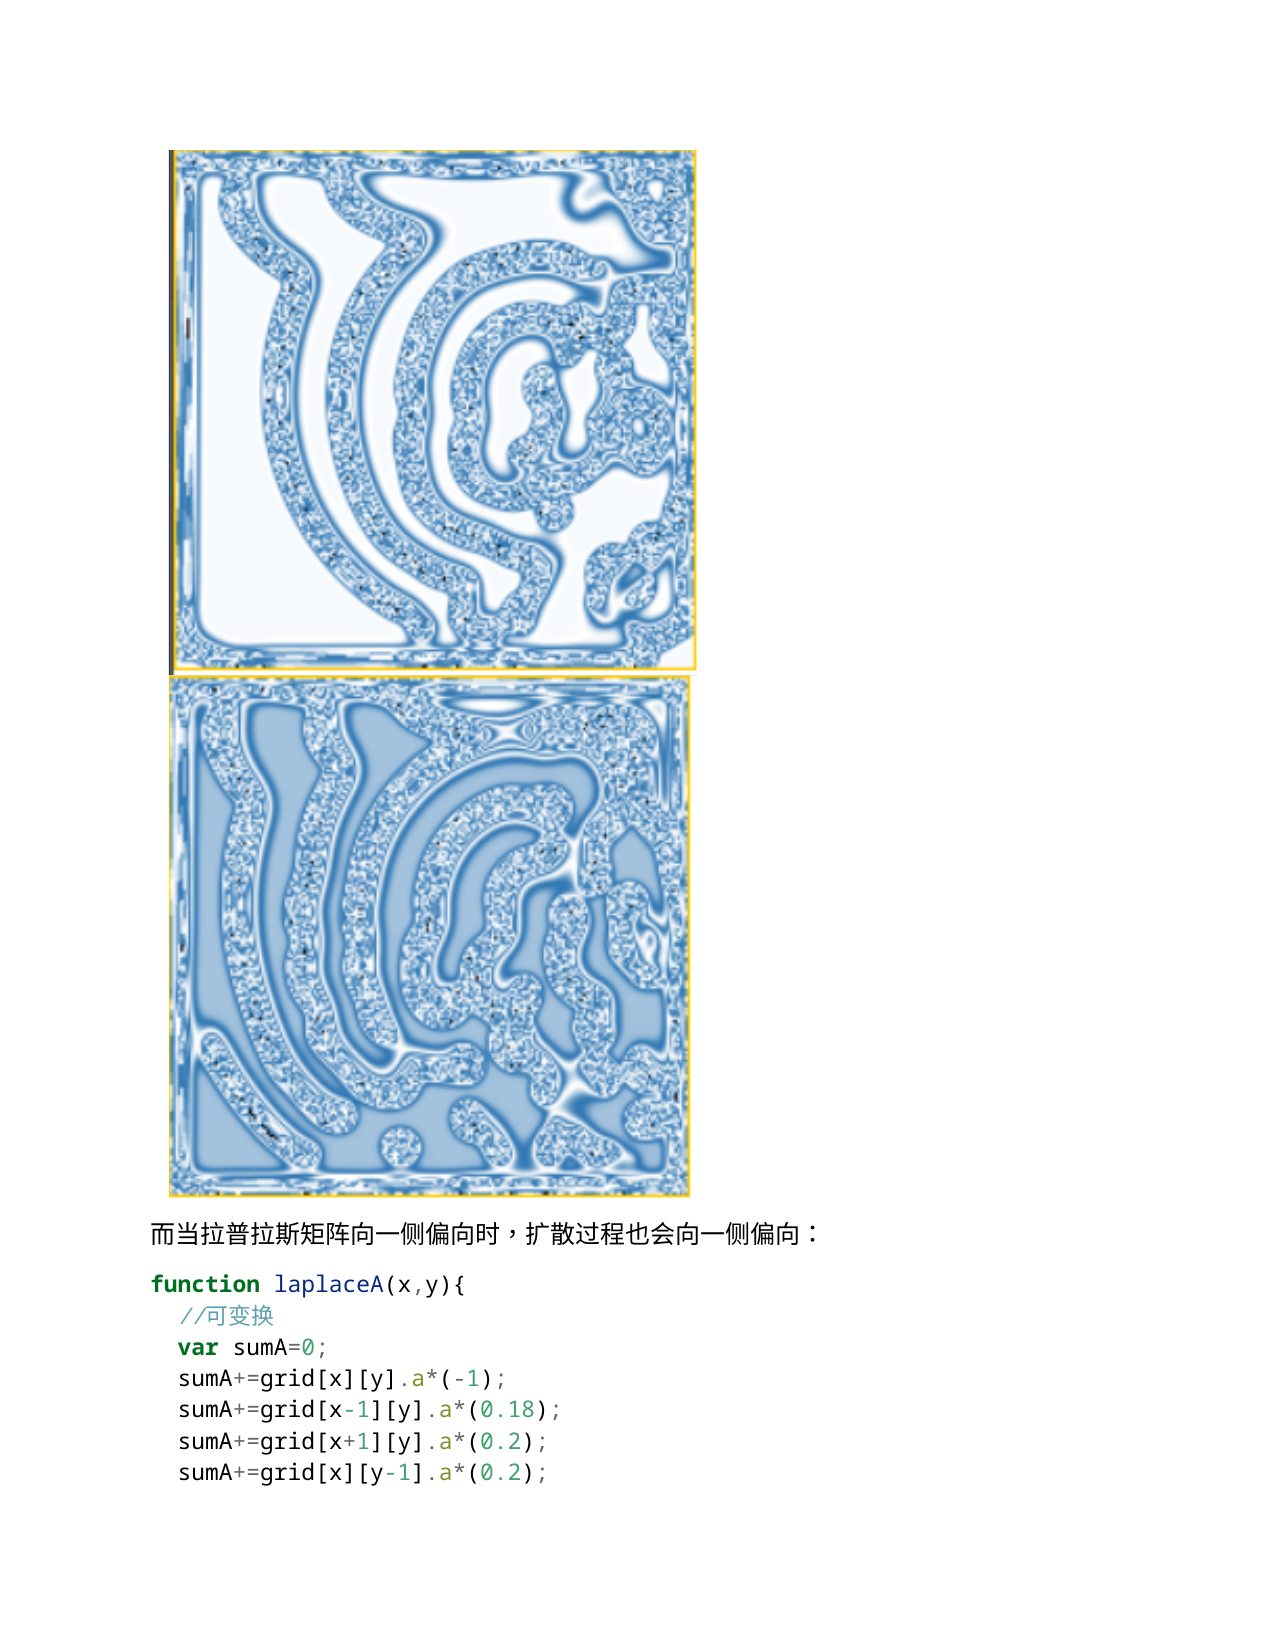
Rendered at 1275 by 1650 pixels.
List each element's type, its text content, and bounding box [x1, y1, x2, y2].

picture [168, 150, 698, 1202]
text 而当拉普拉斯矩阵向一侧偏向时，扩散过程也会向一侧偏向： [150, 1221, 1125, 1249]
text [150, 1268, 1125, 1487]
